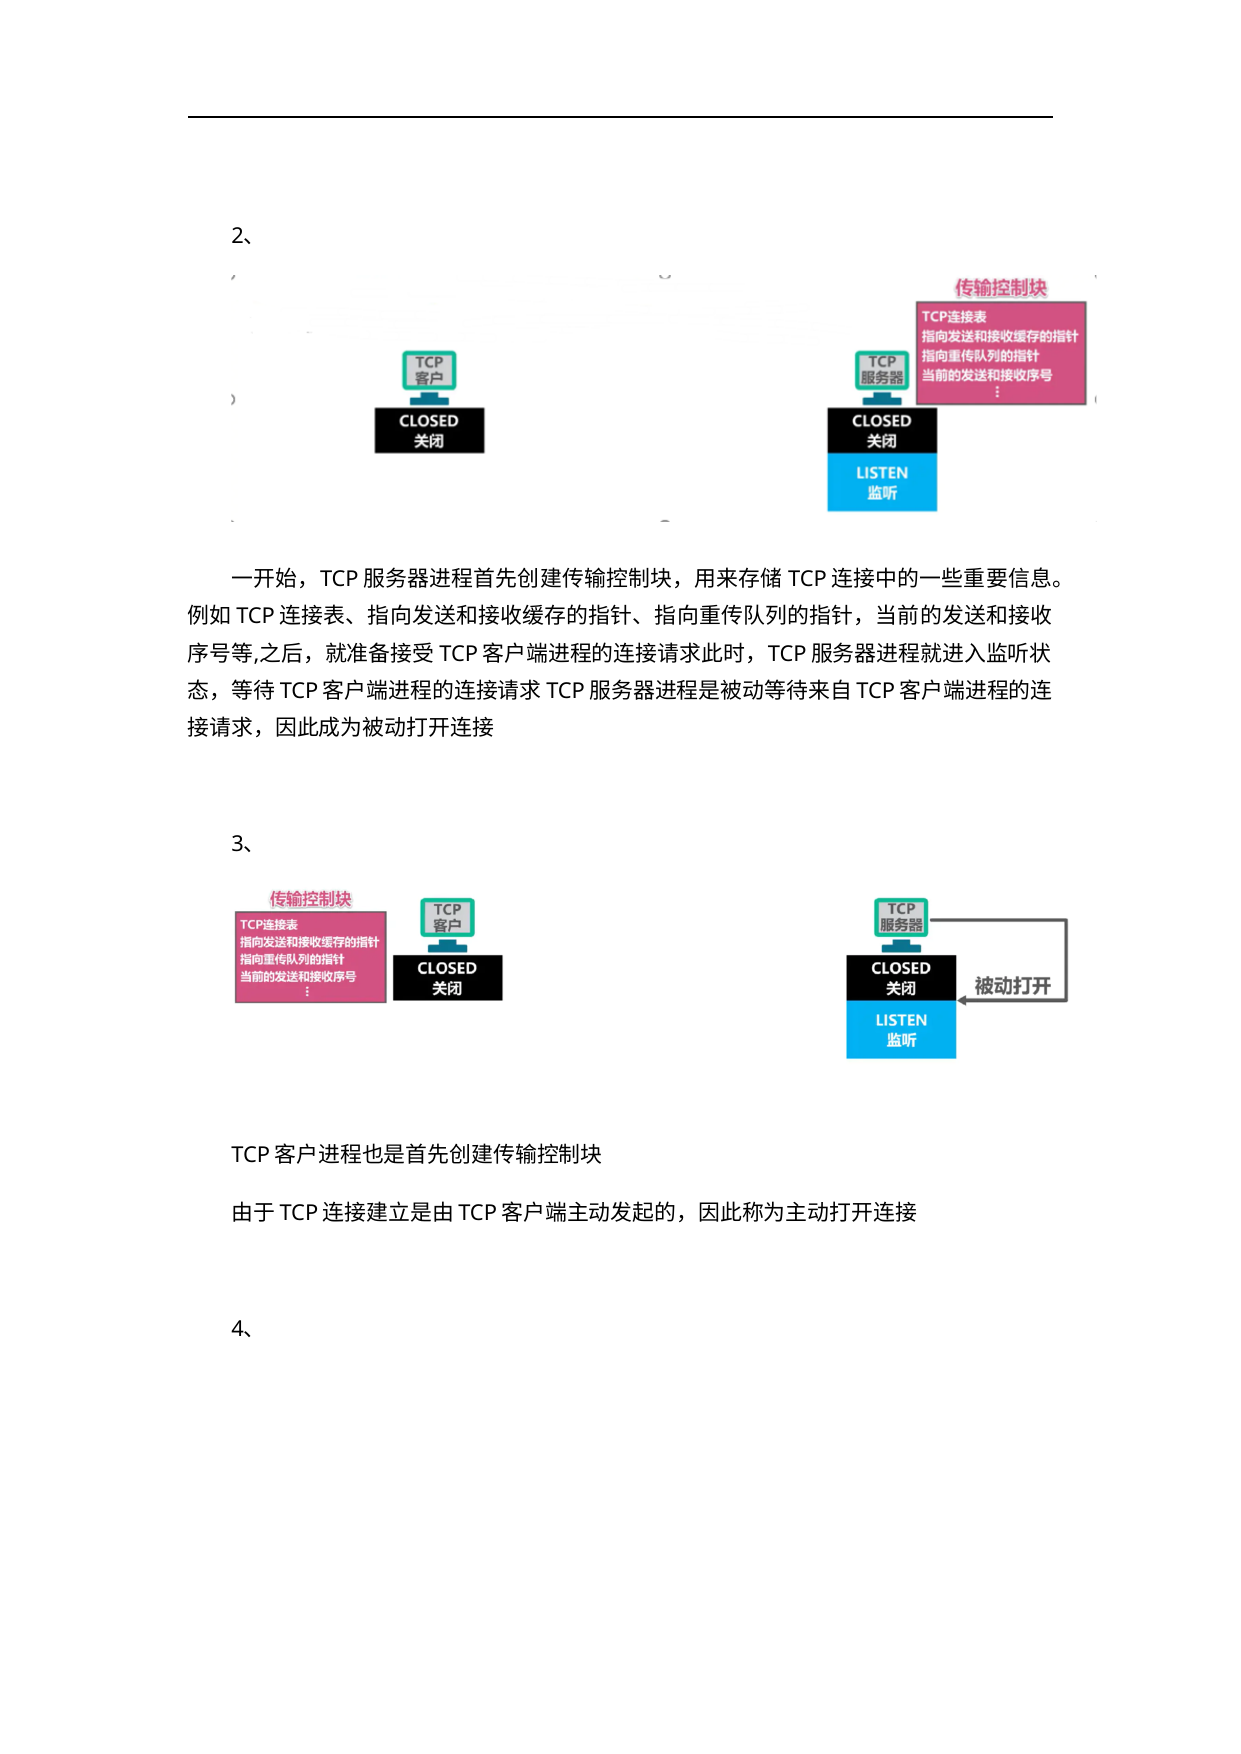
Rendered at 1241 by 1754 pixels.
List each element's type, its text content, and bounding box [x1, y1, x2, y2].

text 由于TCP连接建立是由TCP客户端主动发起的，因此称为主动打开连接 [187, 1194, 1053, 1227]
picture [231, 883, 1097, 1082]
text 4、 [187, 1310, 1053, 1343]
picture [231, 275, 1097, 522]
text 2、 [187, 218, 1053, 250]
text 一开始，TCP服务器进程首先创建传输控制块，用来存储TCP连接中的一些重要信息。例如TCP连接表、指向发送和接收缓存的指针、指向重传队列的指针，当前的发送和接收序号等,之后，就准备接受TCP客户端进程的连接请求此时，TCP服务器进程就进入监听状态，等待TCP客户端进程的连接请求TCP服务器进程是被动等待来自TCP客户端进程的连接请求，因此成为被动打开连接 [187, 561, 1053, 742]
text 3、 [187, 826, 1053, 858]
text TCP客户进程也是首先创建传输控制块 [187, 1136, 1053, 1169]
